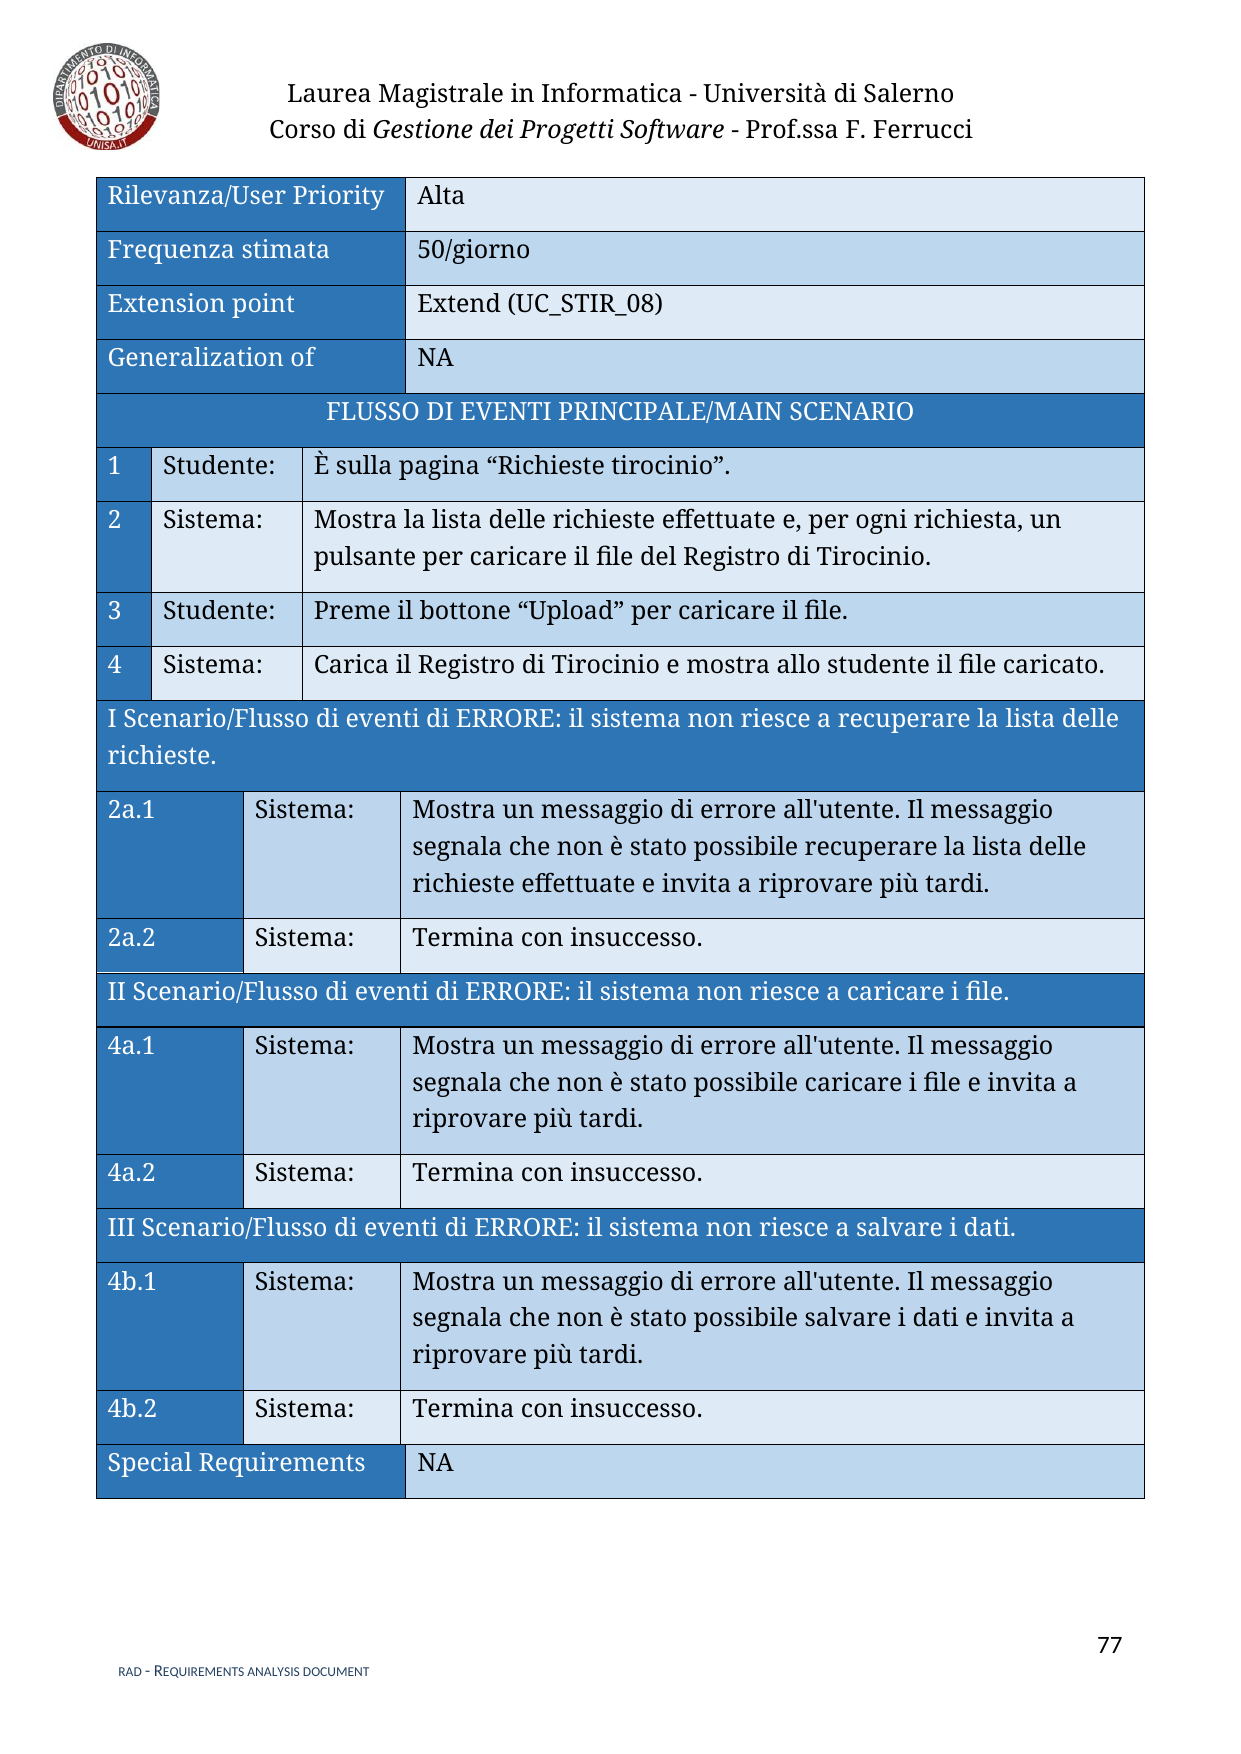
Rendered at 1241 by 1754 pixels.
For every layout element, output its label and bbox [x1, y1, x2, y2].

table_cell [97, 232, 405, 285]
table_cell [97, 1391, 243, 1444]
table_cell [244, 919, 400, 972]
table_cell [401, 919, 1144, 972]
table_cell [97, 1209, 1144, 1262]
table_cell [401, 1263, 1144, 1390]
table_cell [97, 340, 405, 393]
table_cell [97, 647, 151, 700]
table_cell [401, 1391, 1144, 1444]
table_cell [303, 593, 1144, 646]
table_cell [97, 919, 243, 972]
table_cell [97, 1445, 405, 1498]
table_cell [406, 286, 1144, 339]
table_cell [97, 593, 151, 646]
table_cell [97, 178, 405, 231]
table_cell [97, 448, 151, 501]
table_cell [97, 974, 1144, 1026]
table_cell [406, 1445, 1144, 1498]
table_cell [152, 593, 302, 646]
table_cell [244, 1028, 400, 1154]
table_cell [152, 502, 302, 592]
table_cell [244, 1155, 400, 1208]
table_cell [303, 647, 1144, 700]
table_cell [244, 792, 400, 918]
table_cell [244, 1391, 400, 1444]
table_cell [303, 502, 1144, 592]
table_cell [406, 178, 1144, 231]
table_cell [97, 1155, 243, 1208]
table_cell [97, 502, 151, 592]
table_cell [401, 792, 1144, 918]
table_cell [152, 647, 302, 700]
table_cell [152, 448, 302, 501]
picture [53, 43, 160, 150]
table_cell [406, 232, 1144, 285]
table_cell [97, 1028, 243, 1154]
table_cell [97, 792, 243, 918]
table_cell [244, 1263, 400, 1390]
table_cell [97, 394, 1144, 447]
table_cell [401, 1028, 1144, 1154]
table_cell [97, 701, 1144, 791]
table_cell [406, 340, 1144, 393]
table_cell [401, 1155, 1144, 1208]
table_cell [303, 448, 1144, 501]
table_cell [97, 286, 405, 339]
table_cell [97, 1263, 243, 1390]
